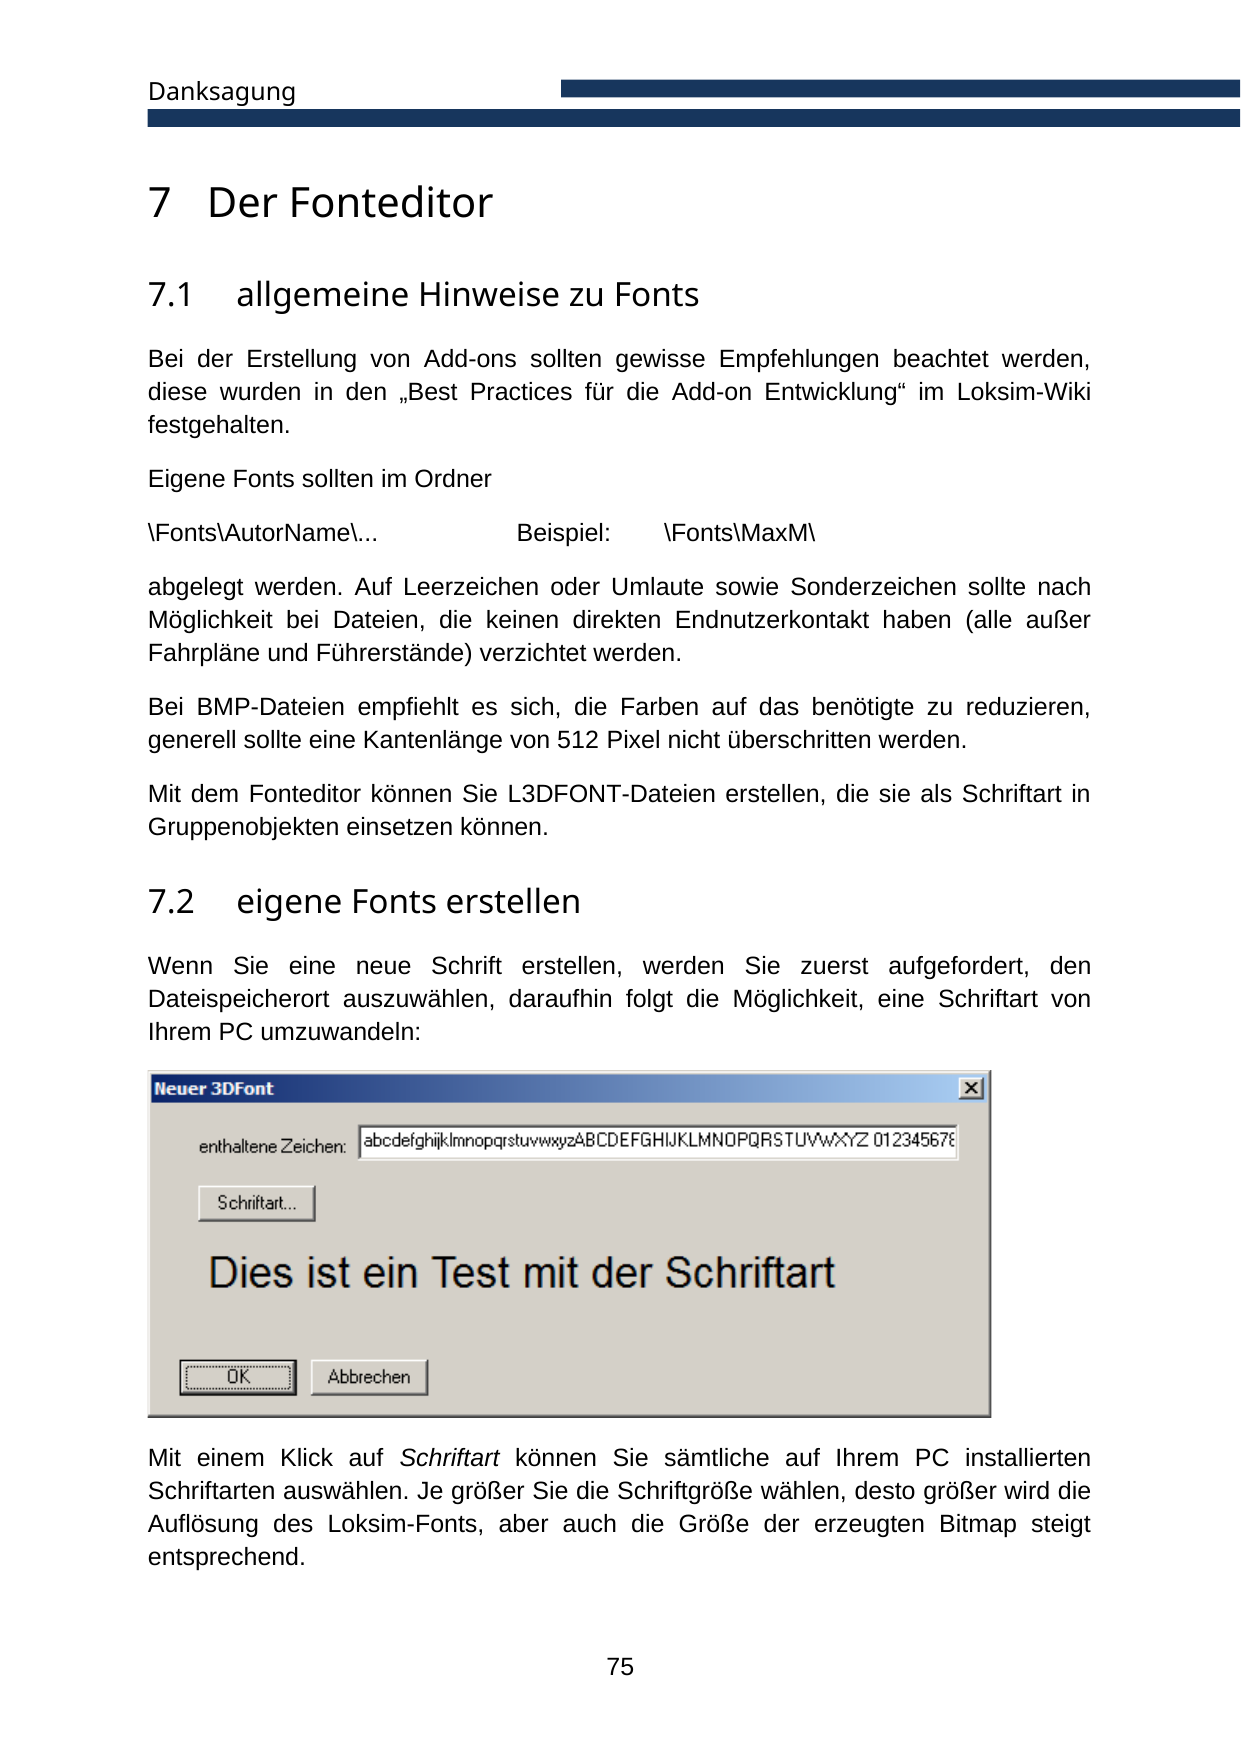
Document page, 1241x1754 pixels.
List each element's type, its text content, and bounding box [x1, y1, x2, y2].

text Bei der Erstellung von Add-ons sollten gewisse Empfehlungen beachtet werden, diese wurden in den „Best Practices für die Add-on Entwicklung“ im Loksim-Wiki festgehalten. [148, 344, 1093, 439]
text Mit dem Fonteditor können Sie L3DFONT-Dateien erstellen, die sie als Schriftart in Gruppenobjekten einsetzen können. [148, 778, 1093, 840]
subtitle allgemeine Hinweise zu Fonts [148, 271, 1093, 317]
text Mit einem Klick auf Schriftart können Sie sämtliche auf Ihrem PC installierten Schriftarten auswählen. Je größer Sie die Schriftgröße wählen, desto größer wird die Auflösung des Loksim-Fonts, aber auch die Größe der erzeugten Bitmap steigt entsprechend. [148, 1443, 1093, 1571]
subtitle eigene Fonts erstellen [148, 878, 1093, 923]
subtitle Der Fonteditor [148, 173, 1093, 229]
text Wenn Sie eine neue Schrift erstellen, werden Sie zuerst aufgefordert, den Dateispeicherort auszuwählen, daraufhin folgt die Möglichkeit, eine Schriftart von Ihrem PC umzuwandeln: [148, 951, 1093, 1046]
text Eigene Fonts sollten im Ordner [148, 464, 1093, 493]
text \Fonts\AutorName\... Beispiel: \Fonts\MaxM\ [148, 518, 1093, 547]
text abgelegt werden. Auf Leerzeichen oder Umlaute sowie Sonderzeichen sollte nach Möglichkeit bei Dateien, die keinen direkten Endnutzerkontakt haben (alle außer Fahrpläne und Führerstände) verzichtet werden. [148, 572, 1093, 667]
text Bei BMP-Dateien empfiehlt es sich, die Farben auf das benötigte zu reduzieren, generell sollte eine Kantenlänge von 512 Pixel nicht überschritten werden. [148, 692, 1093, 753]
picture [147, 1070, 992, 1418]
